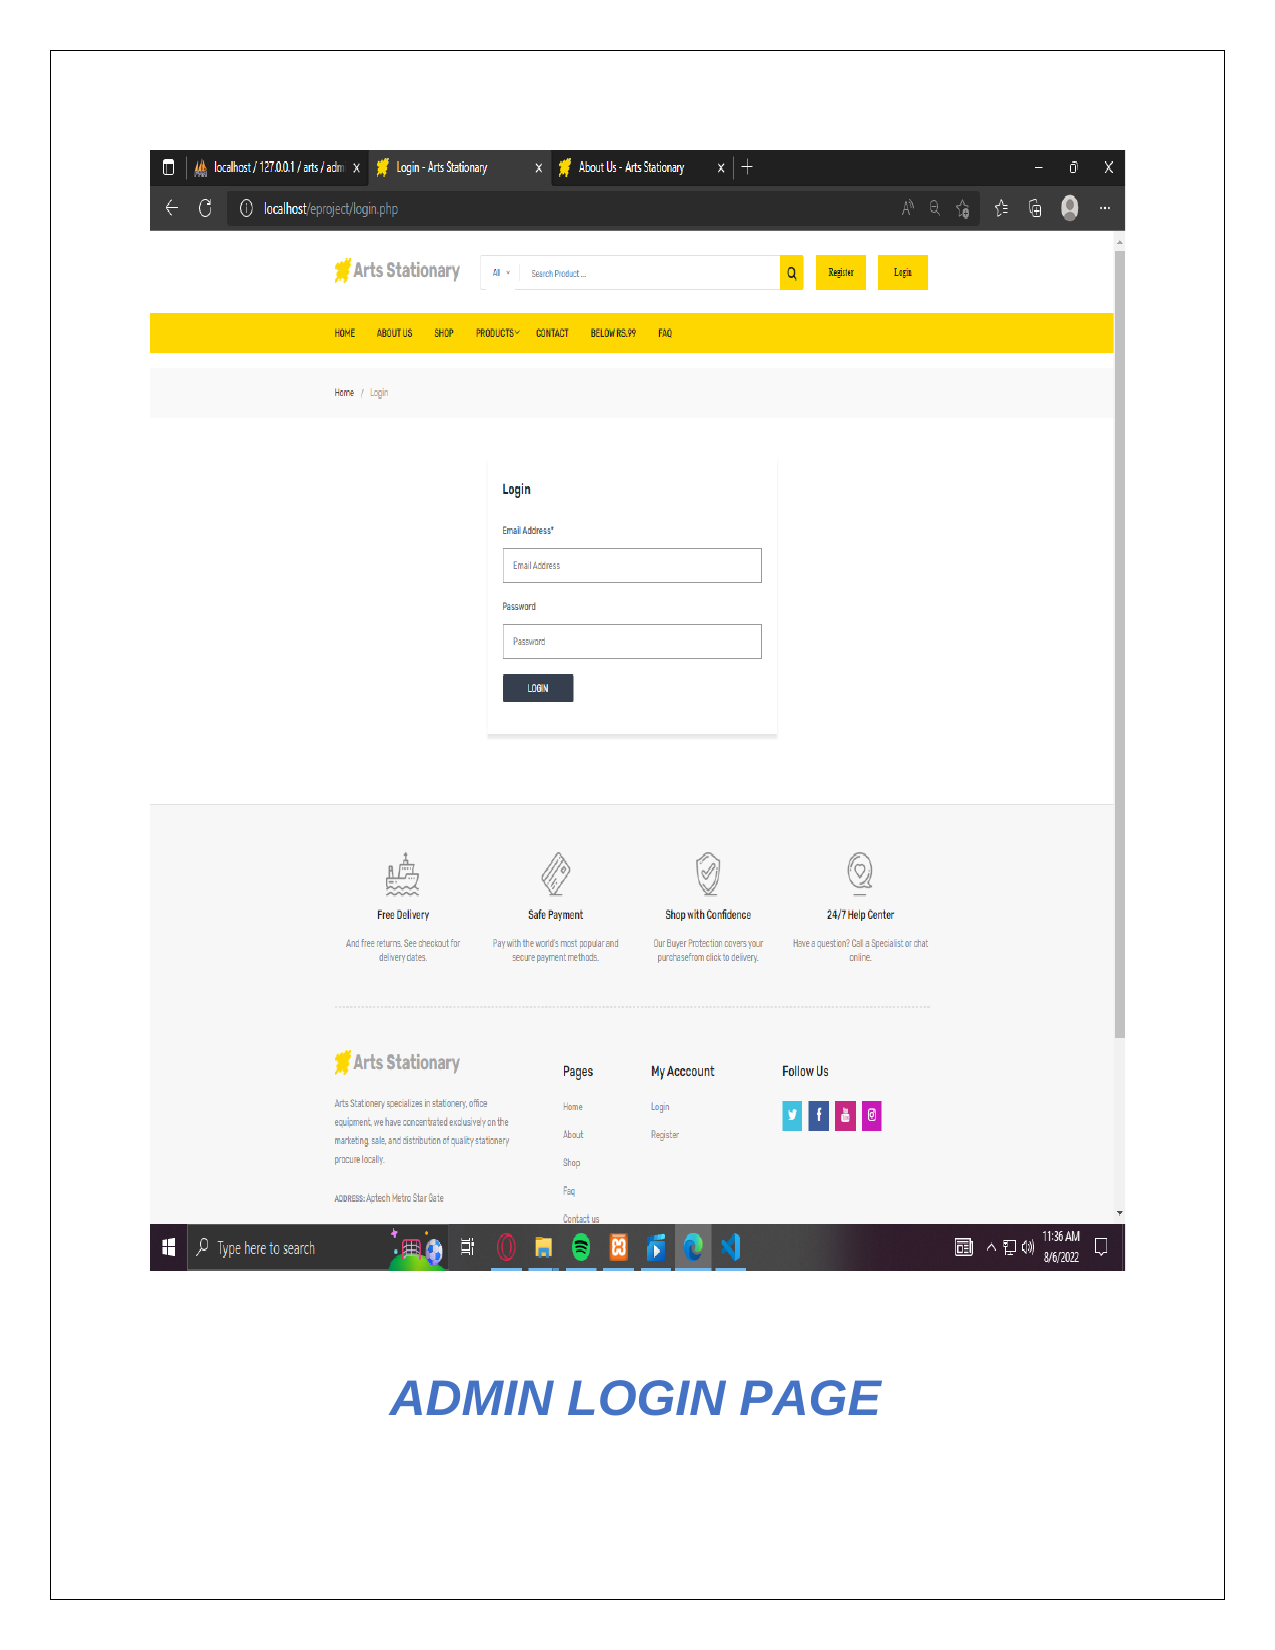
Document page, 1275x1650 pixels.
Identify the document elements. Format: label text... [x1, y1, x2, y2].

text ADMIN LOGIN PAGE [150, 1368, 1125, 1425]
picture [150, 150, 1125, 1271]
